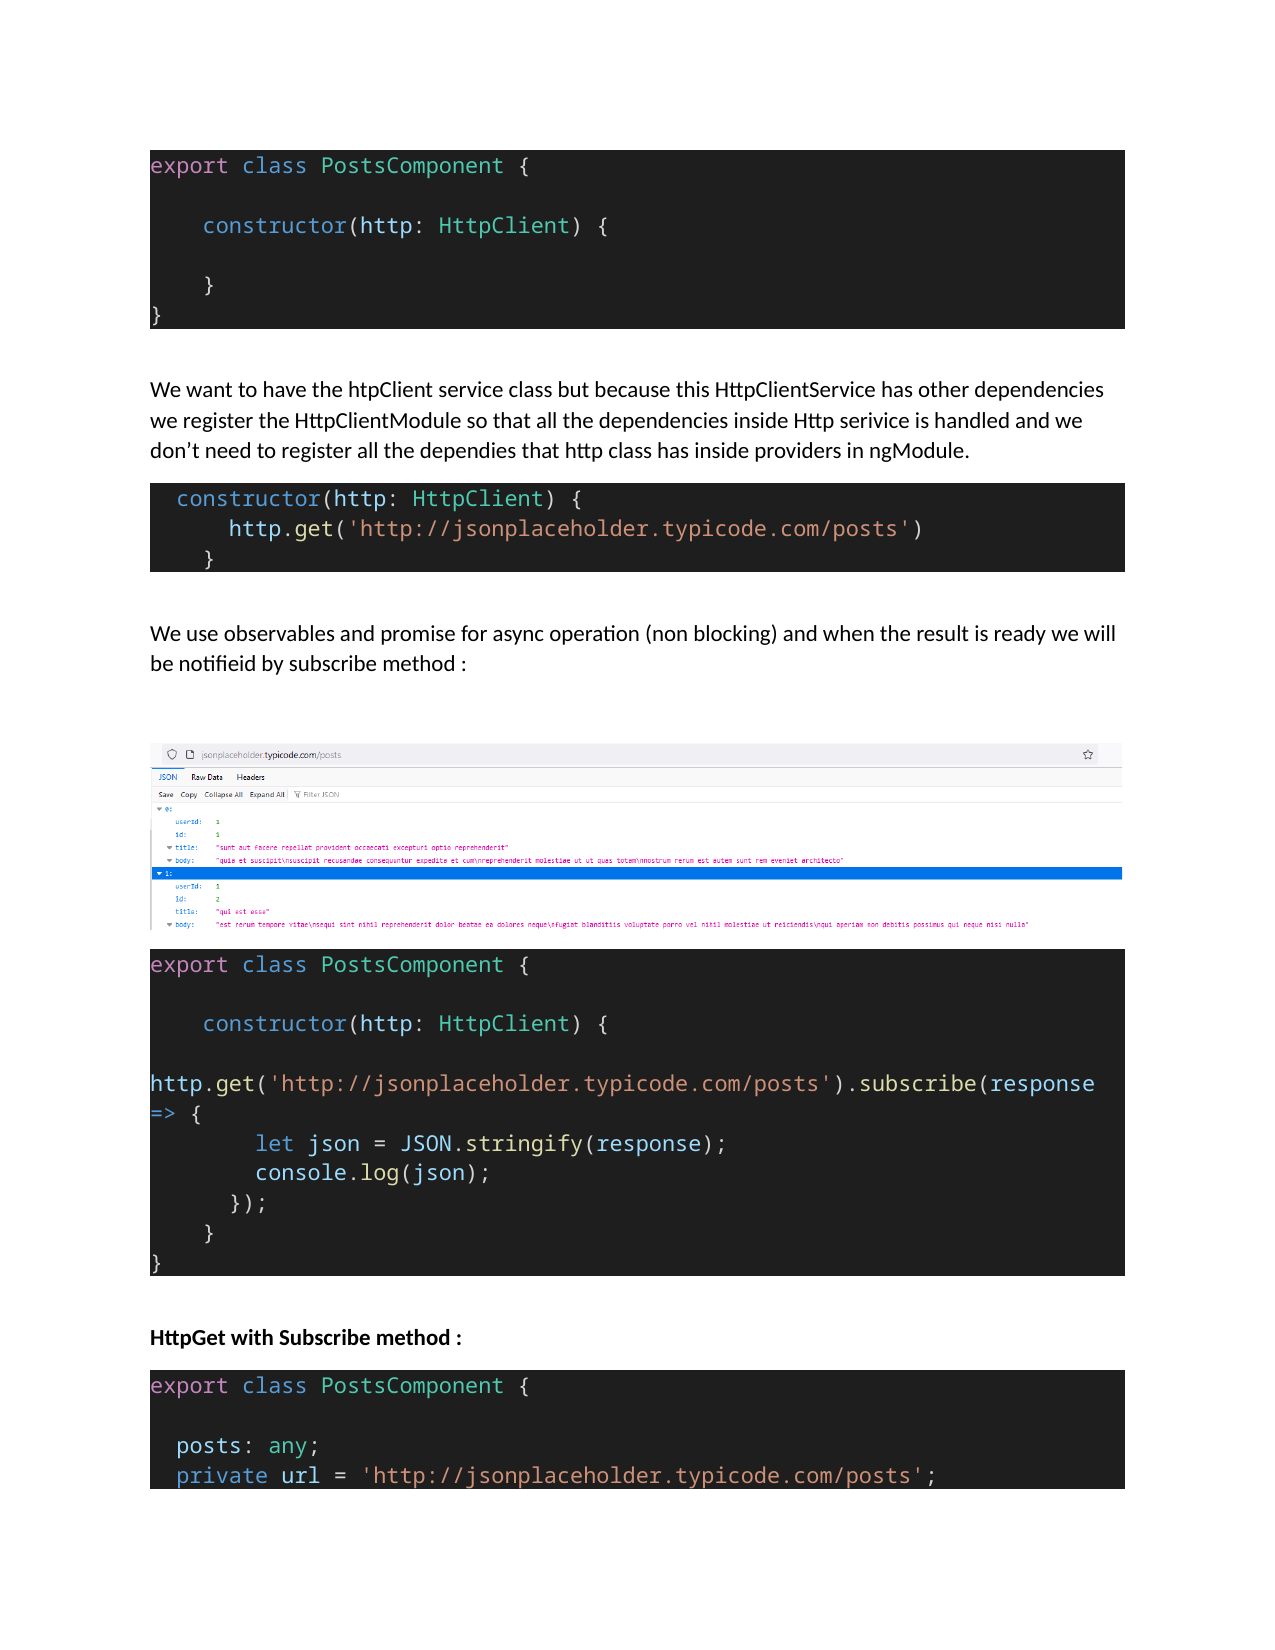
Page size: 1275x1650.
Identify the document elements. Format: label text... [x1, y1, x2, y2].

text We use observables and promise for async operation (non blocking) and when the result is ready we will be notifieid by subscribe method : [150, 619, 1125, 677]
text export class PostsComponent { [150, 949, 1125, 978]
text constructor(http: HttpClient) { [150, 483, 1125, 513]
text }); [150, 1187, 1125, 1217]
text } [150, 1247, 1125, 1276]
text http.get('http://jsonplaceholder.typicode.com/posts').subscribe(response => { [150, 1038, 1125, 1127]
text We want to have the htpClient service class but because this HttpClientService has other dependencies we register the HttpClientModule so that all the dependencies inside Http serivice is handled and we don’t need to register all the dependies that http class has inside providers in ngModule. [150, 376, 1125, 464]
text } [150, 269, 1125, 299]
text } [150, 1217, 1125, 1247]
text HttpGet with Subscribe method : [150, 1323, 1125, 1351]
text http.get('http://jsonplaceholder.typicode.com/posts') [150, 513, 1125, 542]
text let json = JSON.stringify(response); [150, 1127, 1125, 1157]
text } [150, 299, 1125, 329]
text export class PostsComponent { [150, 150, 1125, 180]
text } [150, 542, 1125, 572]
text export class PostsComponent { [150, 1370, 1125, 1400]
picture [150, 743, 1123, 930]
text posts: any; [150, 1430, 1125, 1459]
text private url = 'http://jsonplaceholder.typicode.com/posts'; [150, 1459, 1125, 1489]
text constructor(http: HttpClient) { [150, 1008, 1125, 1038]
text constructor(http: HttpClient) { [150, 209, 1125, 239]
text console.log(json); [150, 1157, 1125, 1187]
